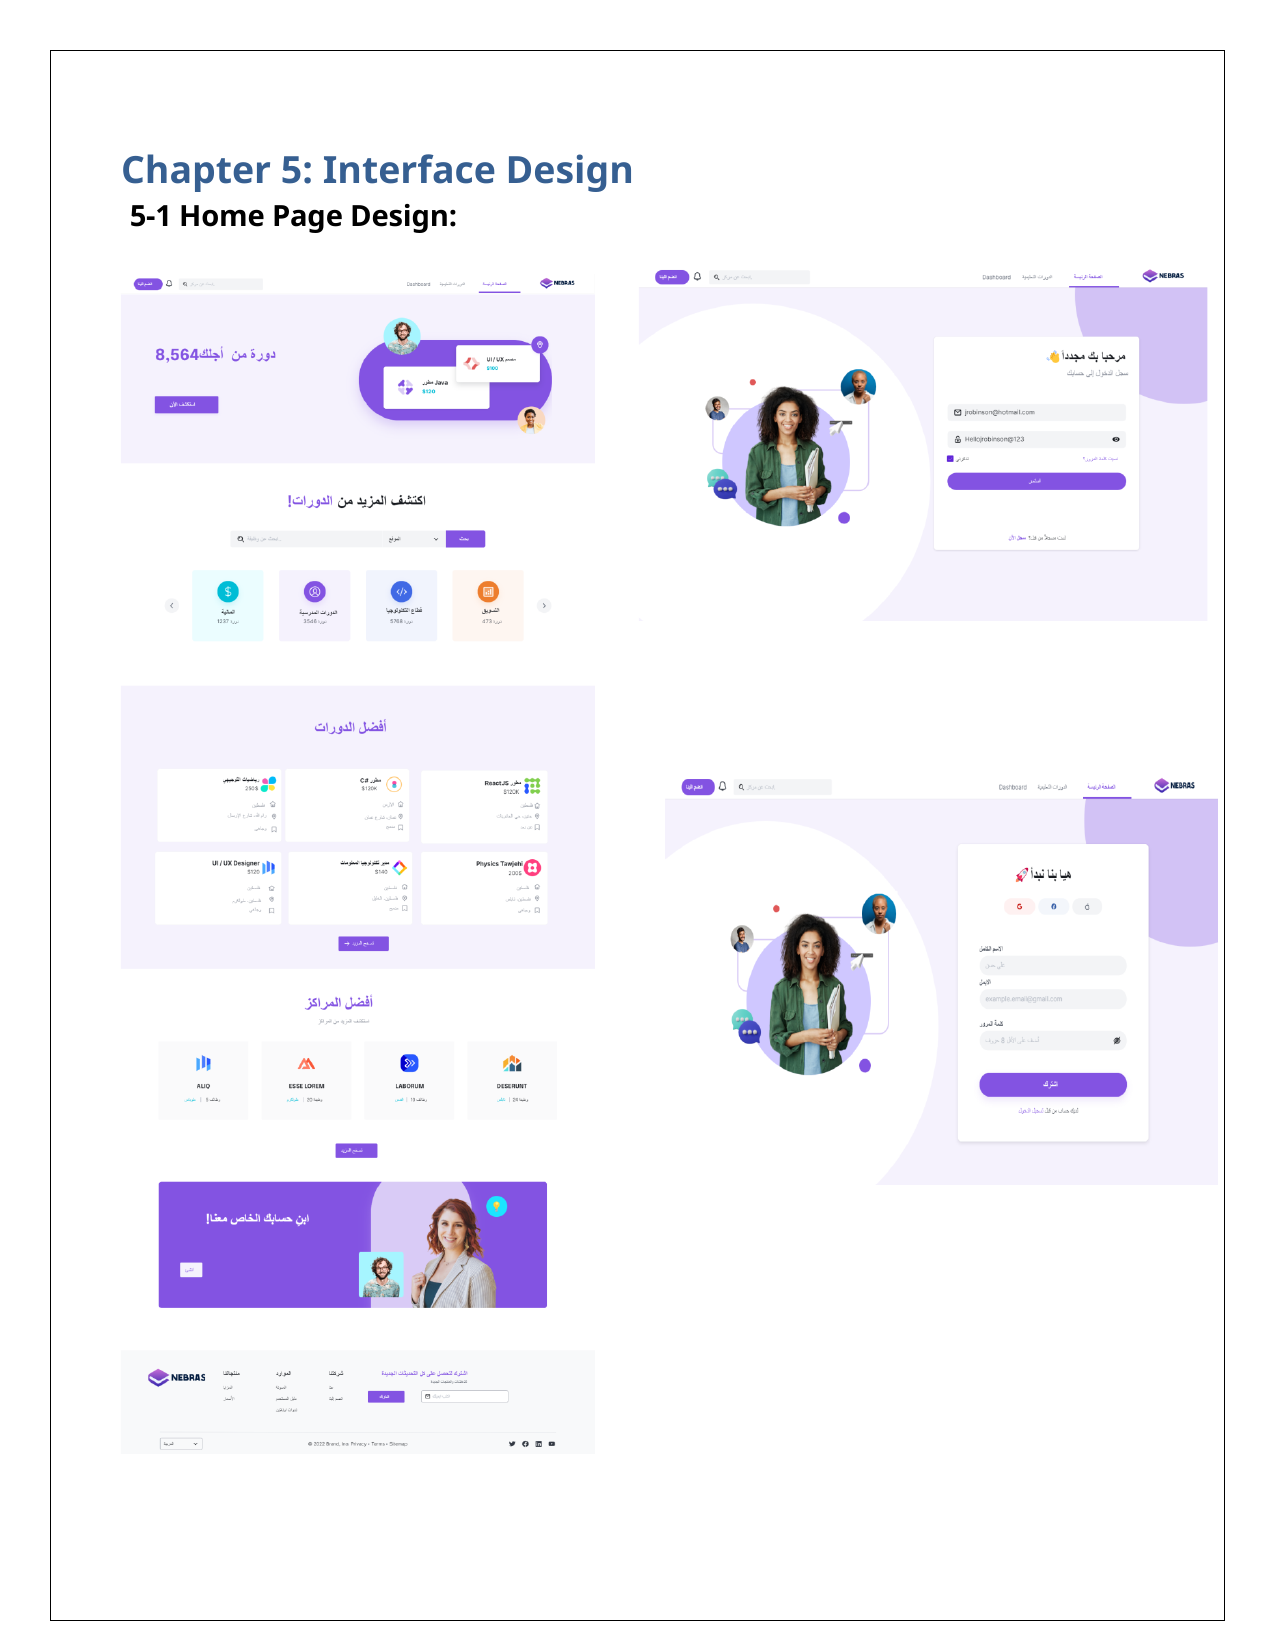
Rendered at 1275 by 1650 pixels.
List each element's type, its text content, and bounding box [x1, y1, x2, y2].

picture [665, 773, 1218, 1185]
list 5-1 Home Page Design: [121, 195, 1110, 234]
subtitle Chapter 5: Interface Design [121, 144, 1110, 195]
picture [120, 274, 595, 1454]
picture [638, 265, 1208, 621]
